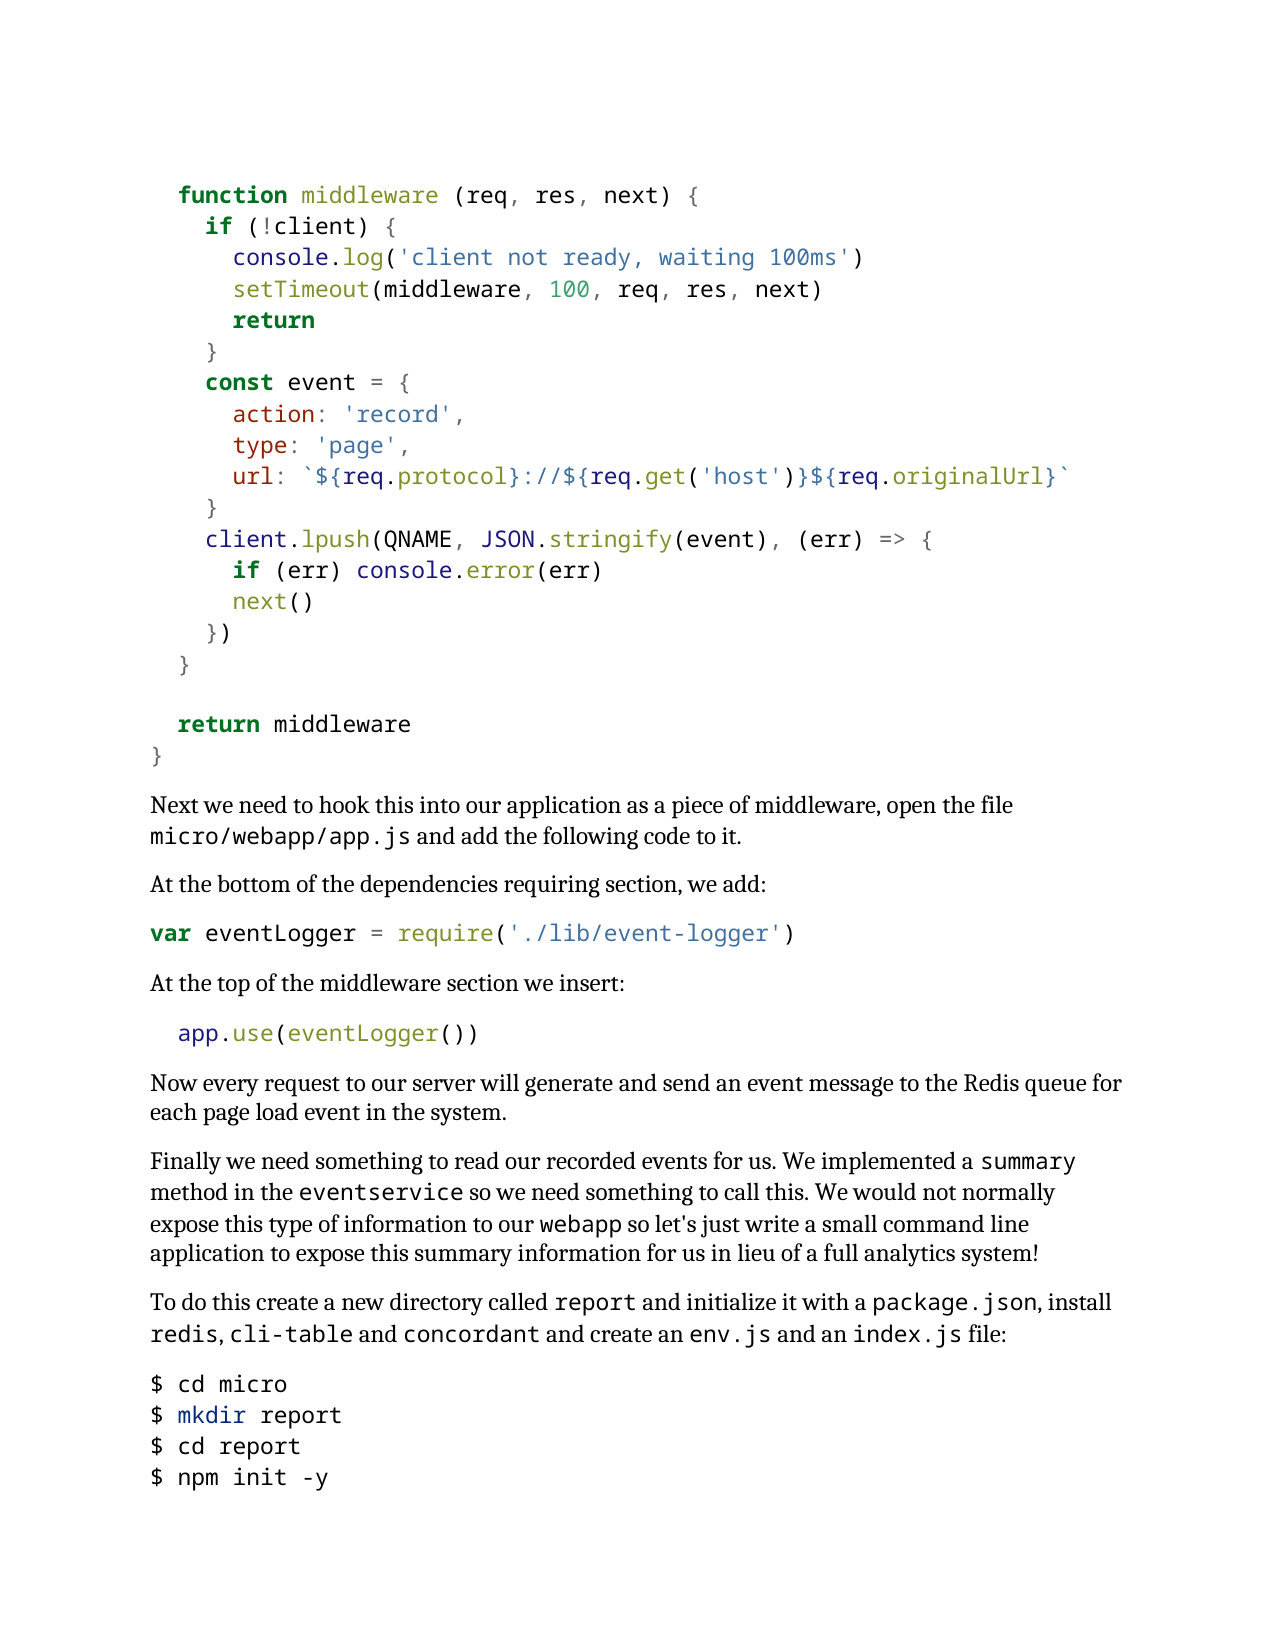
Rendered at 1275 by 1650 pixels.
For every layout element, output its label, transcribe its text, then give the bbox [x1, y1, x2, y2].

text At the bottom of the dependencies requiring section, we add: [150, 869, 1125, 898]
text To do this create a new directory called report and initialize it with a package.json, install redis, cli-table and concordant and create an env.js and an index.js file: [150, 1286, 1125, 1349]
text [150, 150, 1125, 770]
text At the top of the middleware section we insert: [150, 969, 1125, 998]
text app.use(eventLogger()) [150, 1017, 1125, 1048]
text Finally we need something to read our recorded events for us. We implemented a summary method in the eventservice so we need something to call this. We would not normally expose this type of information to our webapp so let's just write a small command line application to expose this summary information for us in lieu of a full analytics system! [150, 1145, 1125, 1267]
text Next we need to hook this into our application as a piece of middleware, open the file micro/webapp/app.js and add the following code to it. [150, 791, 1125, 851]
text var eventLogger = require('./lib/event-logger') [150, 917, 1125, 948]
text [150, 1367, 1125, 1492]
text Now every request to our server will generate and send an event message to the Redis queue for each page load event in the system. [150, 1069, 1125, 1126]
